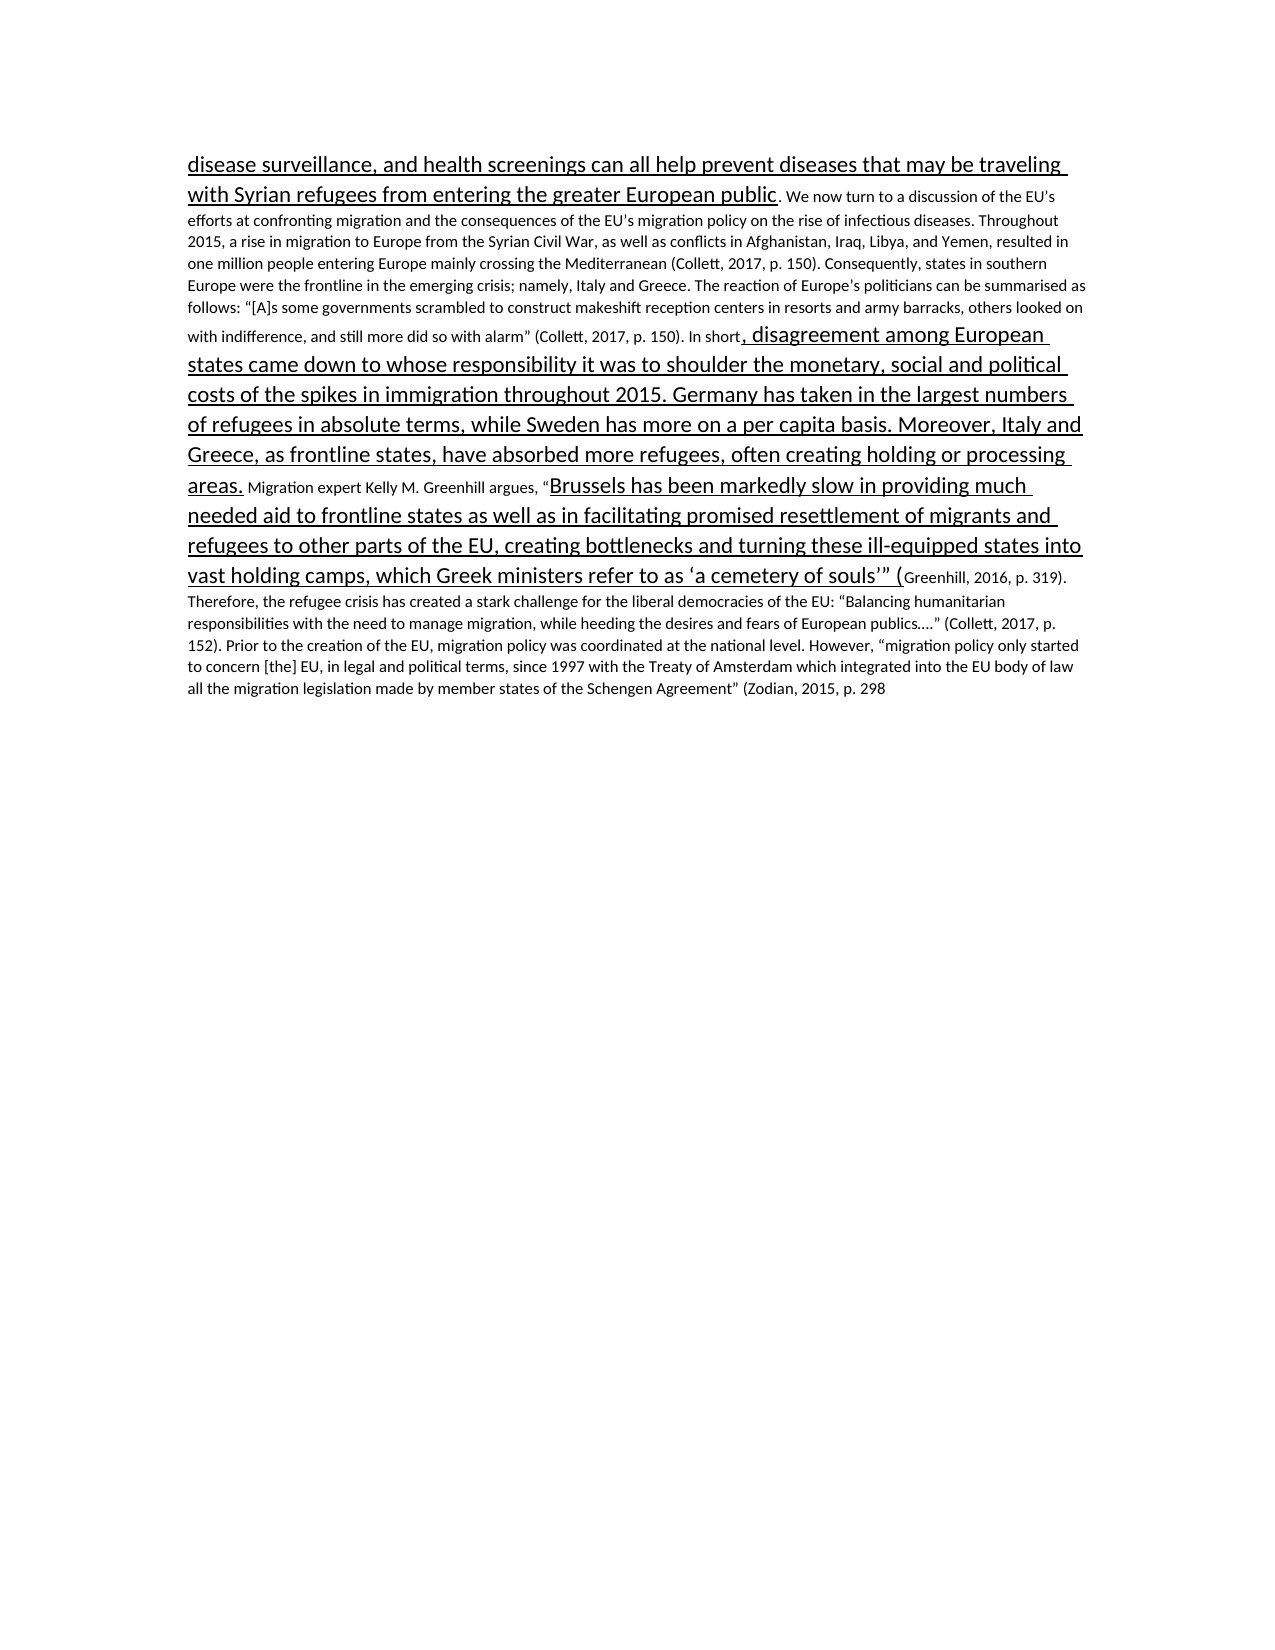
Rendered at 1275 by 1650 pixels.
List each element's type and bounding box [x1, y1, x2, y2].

text [187, 150, 1087, 699]
